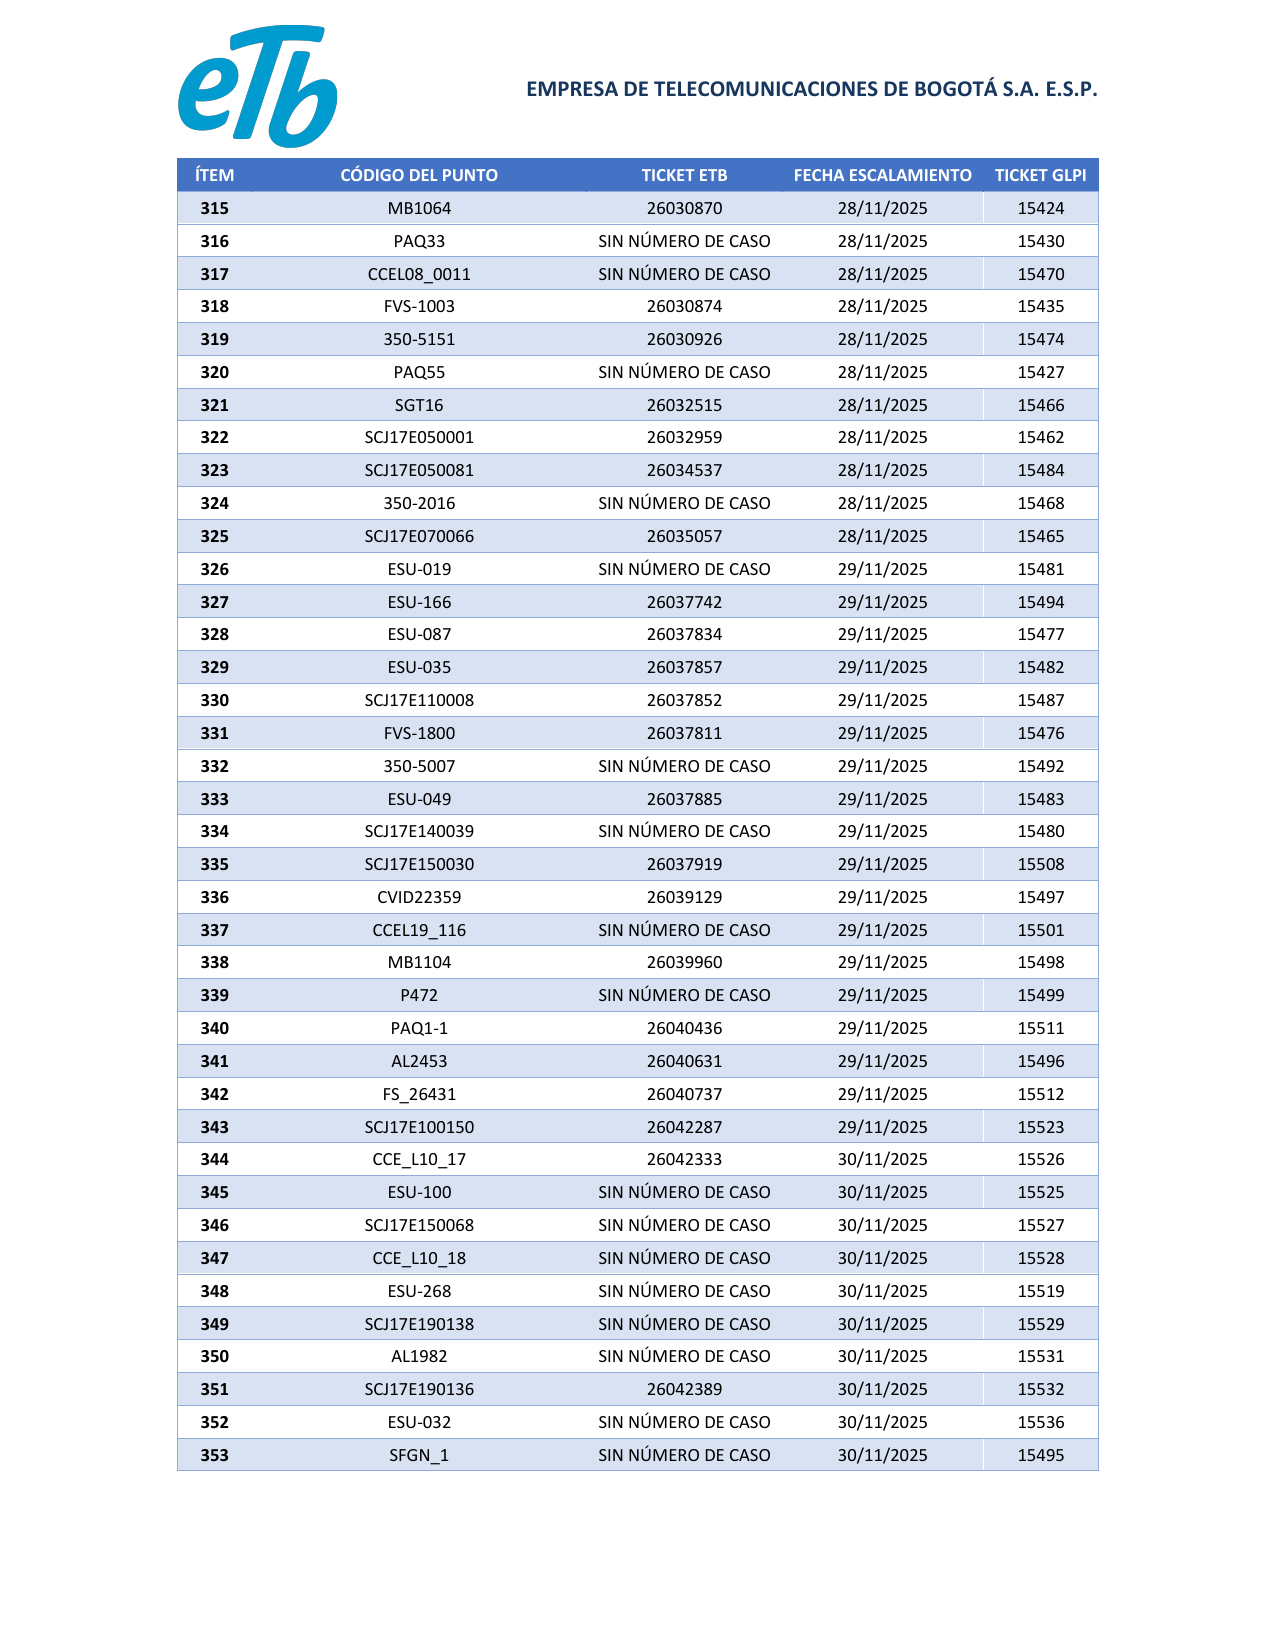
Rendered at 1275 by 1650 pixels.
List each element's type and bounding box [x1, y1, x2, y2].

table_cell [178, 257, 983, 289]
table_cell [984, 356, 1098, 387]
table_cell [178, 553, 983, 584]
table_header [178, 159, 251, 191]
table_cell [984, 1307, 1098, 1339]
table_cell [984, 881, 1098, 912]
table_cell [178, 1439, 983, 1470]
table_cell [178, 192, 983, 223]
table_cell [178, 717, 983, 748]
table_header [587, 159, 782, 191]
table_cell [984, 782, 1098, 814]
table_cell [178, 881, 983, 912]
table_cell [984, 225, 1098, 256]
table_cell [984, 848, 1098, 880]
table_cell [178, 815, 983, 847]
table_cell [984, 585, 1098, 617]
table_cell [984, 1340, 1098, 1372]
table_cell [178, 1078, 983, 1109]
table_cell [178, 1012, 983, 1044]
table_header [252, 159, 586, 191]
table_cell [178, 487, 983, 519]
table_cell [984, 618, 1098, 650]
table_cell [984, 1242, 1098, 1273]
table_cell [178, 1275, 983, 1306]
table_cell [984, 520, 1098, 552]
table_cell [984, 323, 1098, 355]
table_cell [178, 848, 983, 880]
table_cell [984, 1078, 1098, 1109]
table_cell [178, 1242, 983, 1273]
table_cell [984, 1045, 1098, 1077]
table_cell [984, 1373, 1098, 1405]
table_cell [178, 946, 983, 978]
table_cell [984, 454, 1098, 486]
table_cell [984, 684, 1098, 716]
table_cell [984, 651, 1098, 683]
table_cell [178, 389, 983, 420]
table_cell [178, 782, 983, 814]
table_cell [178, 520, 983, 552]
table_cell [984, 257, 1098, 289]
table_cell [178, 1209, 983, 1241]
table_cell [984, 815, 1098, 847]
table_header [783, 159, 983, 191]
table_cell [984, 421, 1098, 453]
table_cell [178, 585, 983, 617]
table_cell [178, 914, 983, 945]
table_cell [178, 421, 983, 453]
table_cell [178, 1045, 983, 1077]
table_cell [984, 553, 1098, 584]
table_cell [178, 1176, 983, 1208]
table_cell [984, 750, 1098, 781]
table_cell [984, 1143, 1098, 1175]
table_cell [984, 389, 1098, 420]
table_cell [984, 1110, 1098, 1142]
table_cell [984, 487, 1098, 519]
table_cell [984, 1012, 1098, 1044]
picture [287, 95, 317, 134]
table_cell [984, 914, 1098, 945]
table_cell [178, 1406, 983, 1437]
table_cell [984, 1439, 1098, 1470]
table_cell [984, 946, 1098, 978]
picture [177, 25, 338, 149]
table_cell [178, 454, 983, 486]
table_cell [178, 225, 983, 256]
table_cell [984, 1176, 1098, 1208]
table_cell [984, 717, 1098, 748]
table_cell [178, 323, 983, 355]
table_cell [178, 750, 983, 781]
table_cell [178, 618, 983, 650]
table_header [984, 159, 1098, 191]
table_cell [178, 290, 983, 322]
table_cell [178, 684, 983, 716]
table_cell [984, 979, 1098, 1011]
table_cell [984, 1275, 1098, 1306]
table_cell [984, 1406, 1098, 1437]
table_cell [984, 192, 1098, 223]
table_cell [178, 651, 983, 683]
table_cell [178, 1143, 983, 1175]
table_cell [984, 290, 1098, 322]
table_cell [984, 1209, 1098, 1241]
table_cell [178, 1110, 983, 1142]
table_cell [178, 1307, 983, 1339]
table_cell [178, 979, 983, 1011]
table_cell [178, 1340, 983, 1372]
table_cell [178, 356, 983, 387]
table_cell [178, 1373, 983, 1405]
